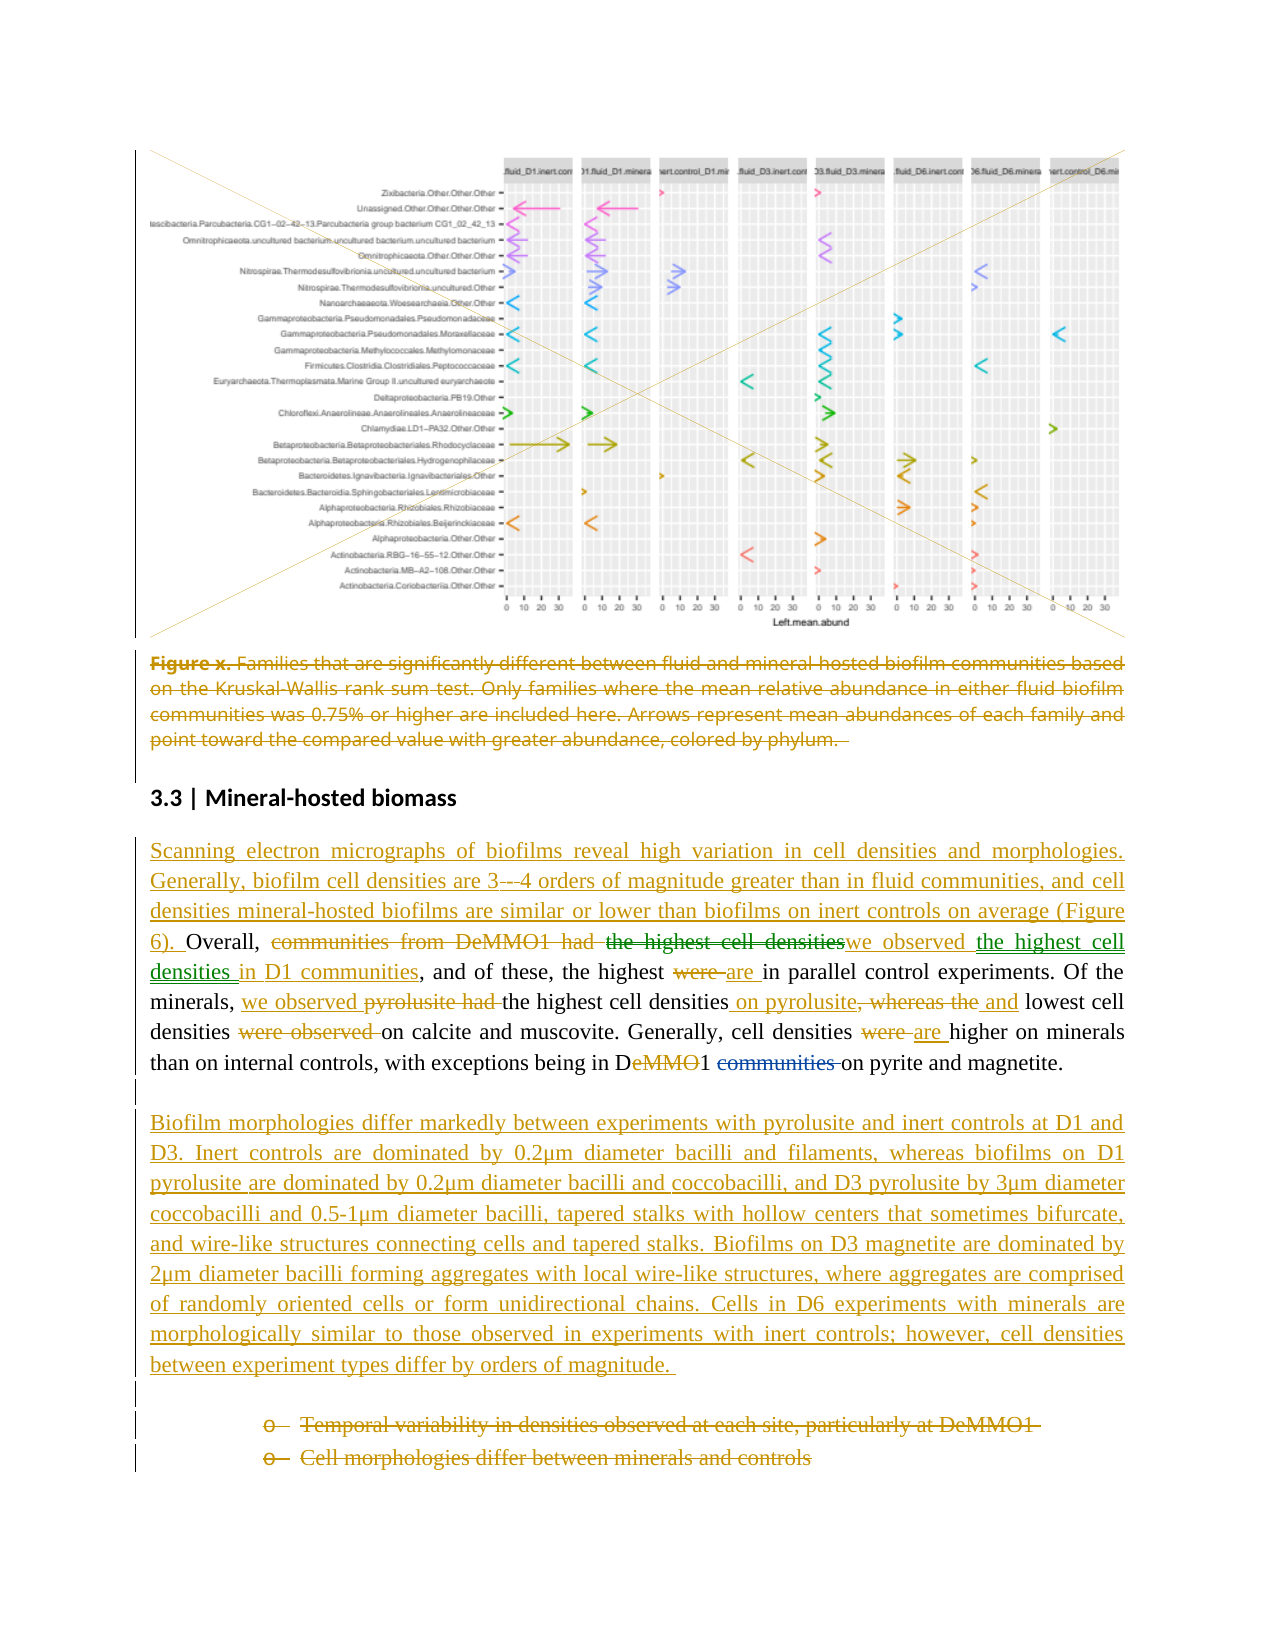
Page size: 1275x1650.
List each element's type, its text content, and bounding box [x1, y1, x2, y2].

list Overall, , and of these, the highest in parallel control experiments. Of the minerals, the highest cell densities lowest cell densities on calcite and muscovite. Generally, cell densities higher on minerals than on internal controls, with exceptions being in D1 on pyrite and magnetite. [150, 922, 1125, 1075]
list Overall, , and of these, the highest in parallel control experiments. Of the minerals, the highest cell densities lowest cell densities on calcite and muscovite. Generally, cell densities higher on minerals than on internal controls, with exceptions being in D1 on pyrite and magnetite. [150, 837, 1125, 860]
list Overall, , and of these, the highest in parallel control experiments. Of the minerals, the highest cell densities lowest cell densities on calcite and muscovite. Generally, cell densities higher on minerals than on internal controls, with exceptions being in D1 on pyrite and magnetite. [150, 891, 1125, 920]
list Overall, , and of these, the highest in parallel control experiments. Of the minerals, the highest cell densities lowest cell densities on calcite and muscovite. Generally, cell densities higher on minerals than on internal controls, with exceptions being in D1 on pyrite and magnetite. [150, 861, 1125, 890]
list | Mineral-hosted biomass [150, 783, 1125, 813]
